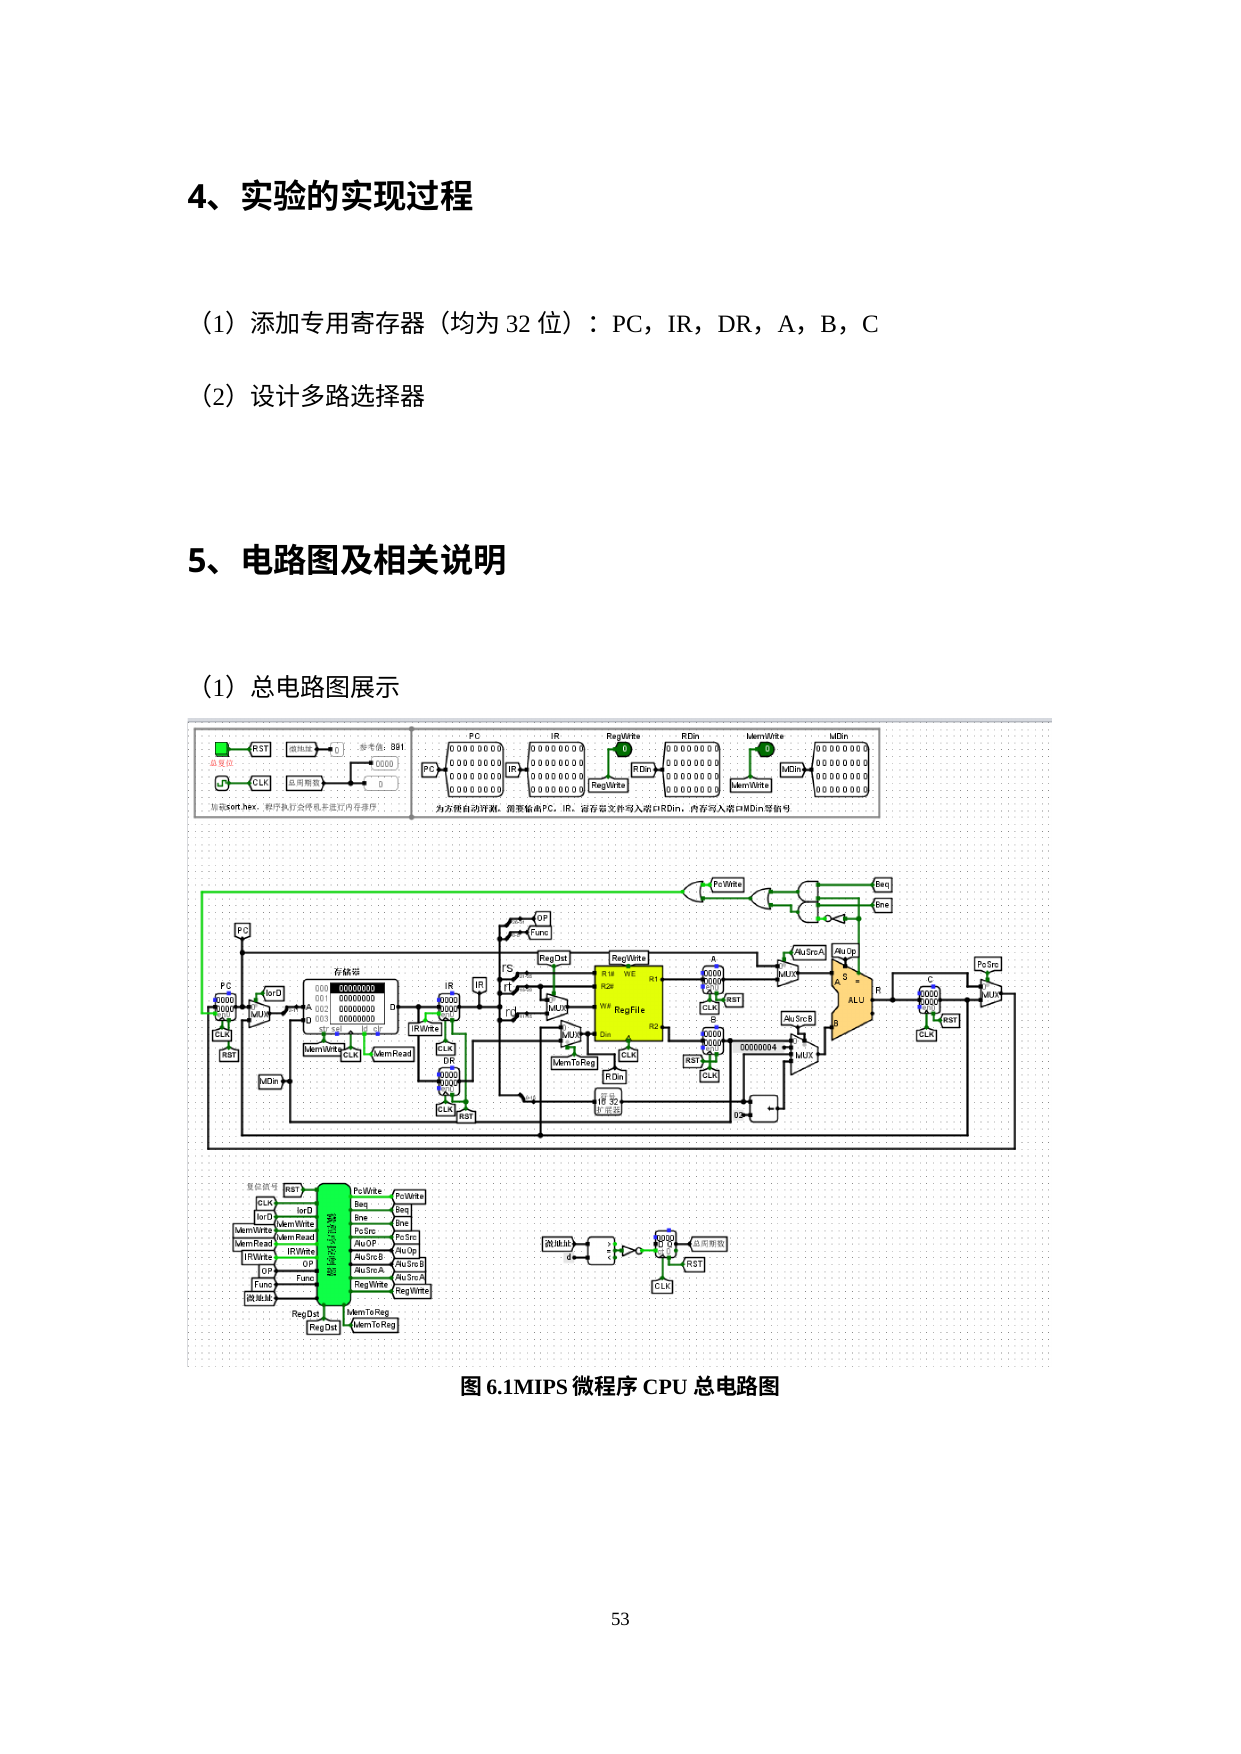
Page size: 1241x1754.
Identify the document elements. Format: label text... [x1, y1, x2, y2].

list 图6.1MIPS微程序CPU 总电路图 [187, 1368, 1053, 1401]
list （2）设计多路选择器 [187, 362, 1053, 427]
text （1）总电路图展示 [187, 653, 1053, 718]
list （1）添加专用寄存器（均为 32 位）：PC，IR，DR，A，B，C [187, 289, 1053, 354]
picture [187, 718, 1052, 1367]
subtitle 4、实验的实现过程 [187, 162, 1053, 227]
subtitle 5、电路图及相关说明 [187, 526, 1053, 591]
